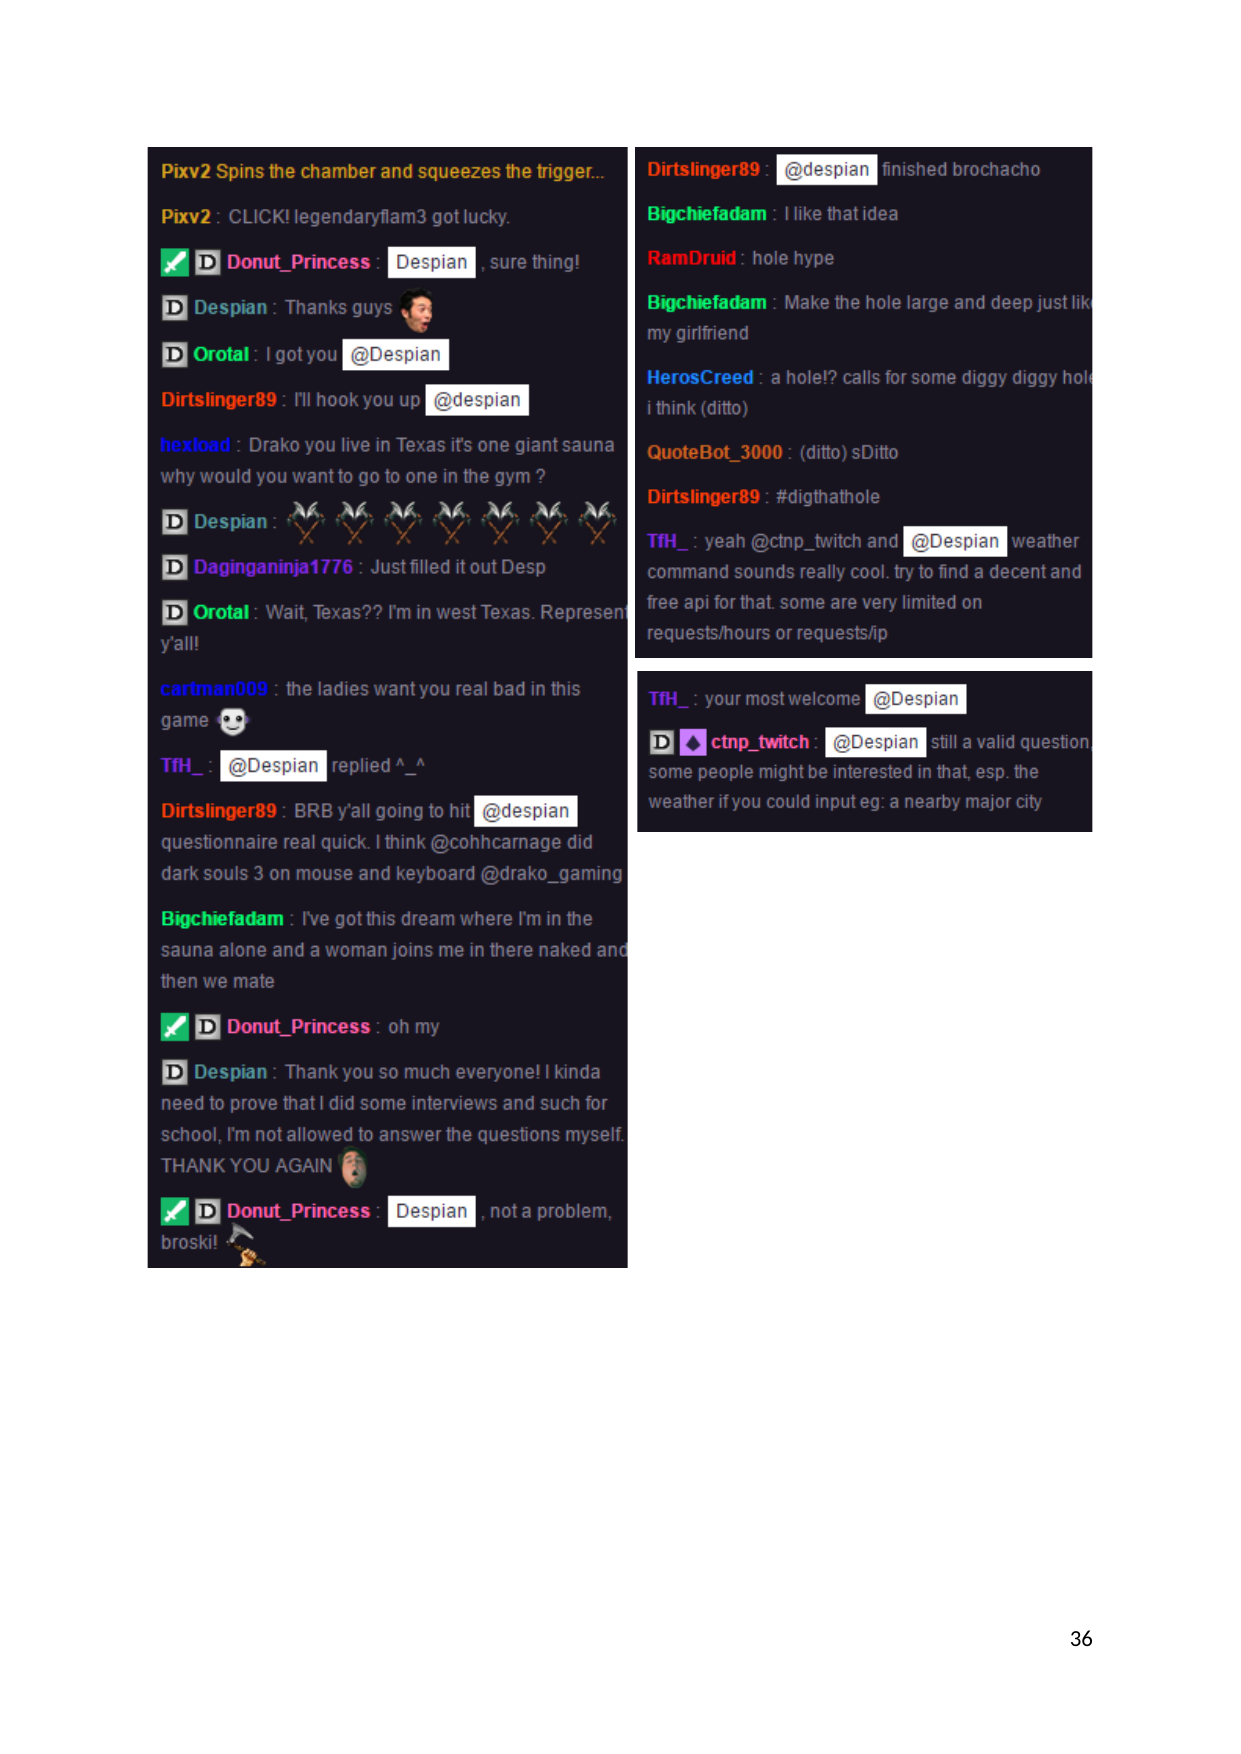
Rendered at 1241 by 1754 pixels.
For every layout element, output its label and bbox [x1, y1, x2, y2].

picture [637, 671, 1093, 832]
picture [147, 147, 628, 1268]
picture [635, 147, 1093, 658]
